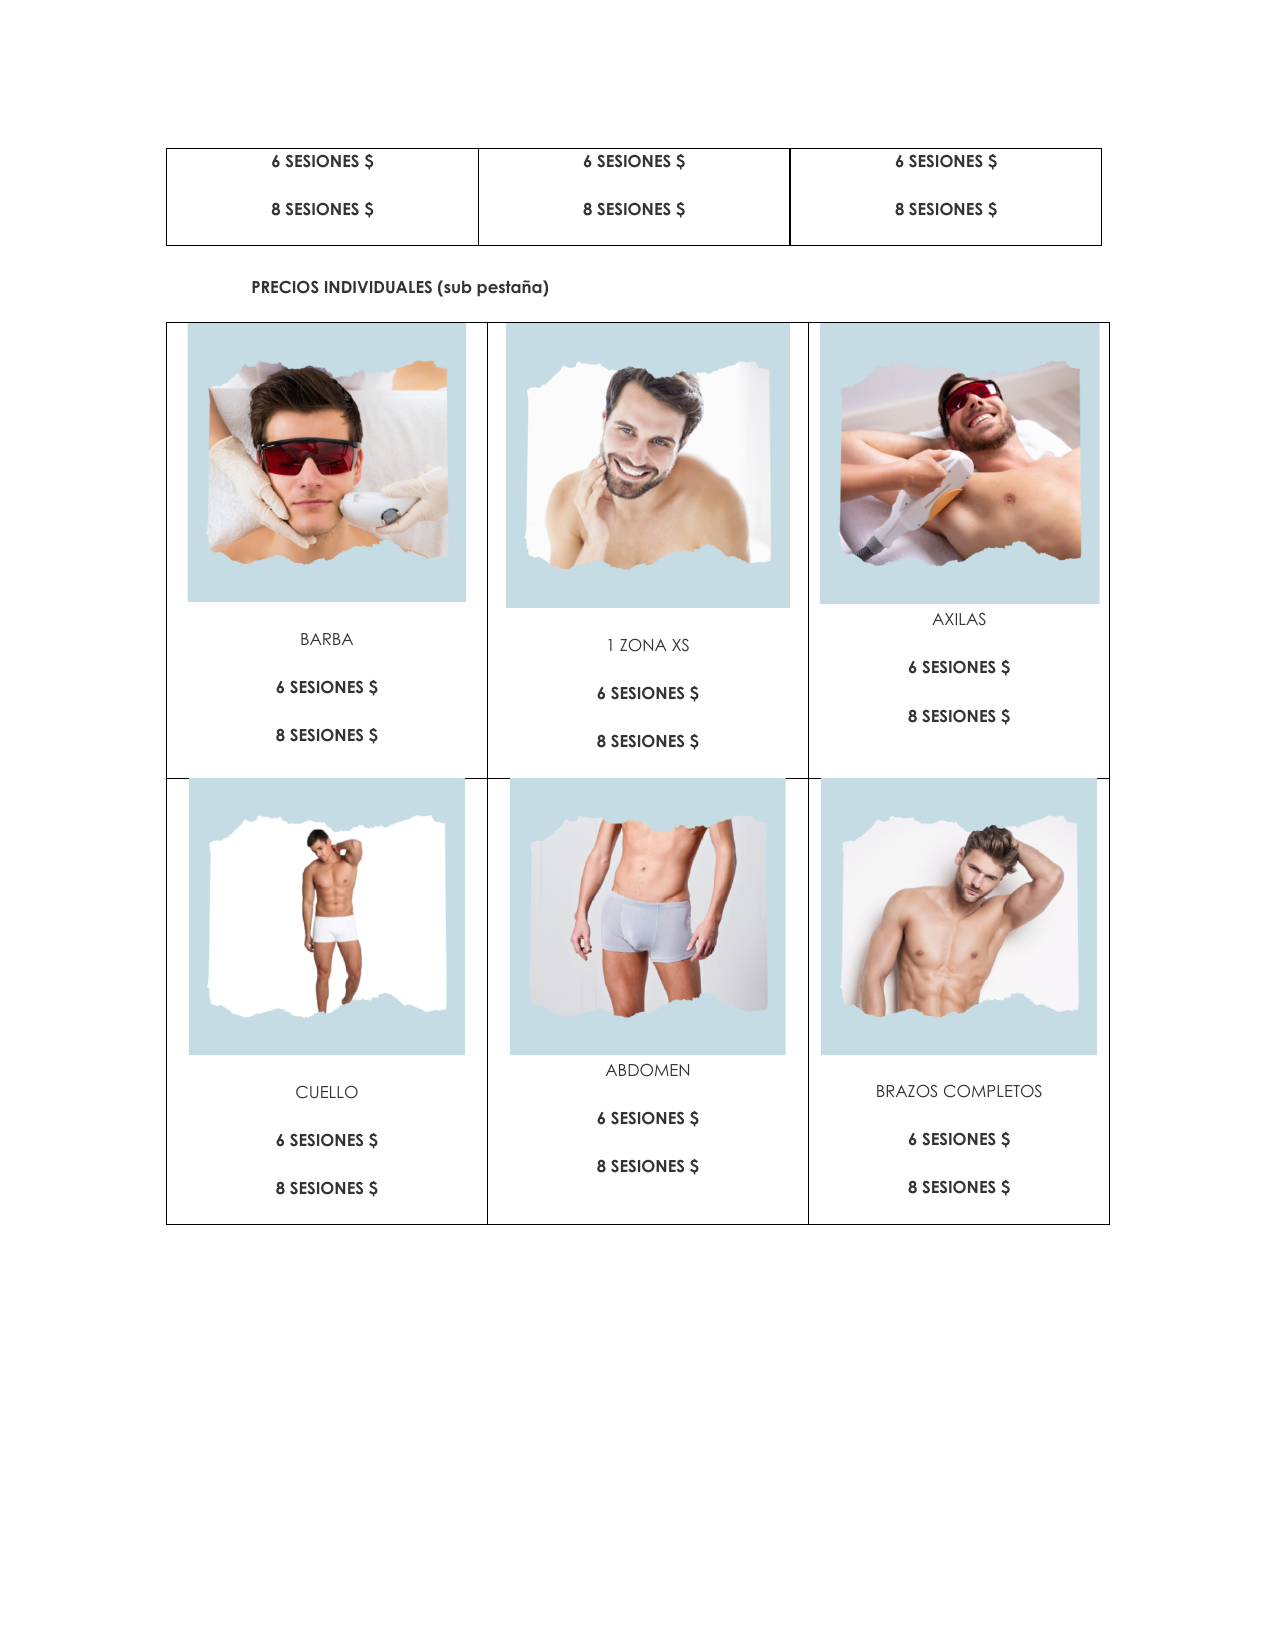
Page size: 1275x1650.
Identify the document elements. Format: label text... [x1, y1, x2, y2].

picture [505, 323, 790, 608]
picture [821, 778, 1097, 1055]
picture [188, 778, 465, 1055]
table_header 1 ZONA XS 6 SESIONES $ 8 SESIONES $ [488, 323, 808, 777]
picture [187, 323, 467, 602]
table_header BARBA 6 SESIONES $ 8 SESIONES $ [167, 323, 487, 777]
table_header AXILAS 6 SESIONES $ 8 SESIONES $ [809, 323, 1109, 777]
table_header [167, 149, 478, 245]
text PRECIOS INDIVIDUALES (sub pestaña) [177, 274, 1098, 298]
table_cell ABDOMEN 6 SESIONES $ 8 SESIONES $ [488, 779, 808, 1224]
table_cell CUELLO 6 SESIONES $ 8 SESIONES $ [167, 779, 487, 1224]
picture [819, 323, 1100, 604]
picture [510, 778, 786, 1055]
table_cell BRAZOS COMPLETOS 6 SESIONES $ 8 SESIONES $ [809, 779, 1109, 1224]
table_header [479, 149, 789, 245]
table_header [791, 149, 1101, 245]
